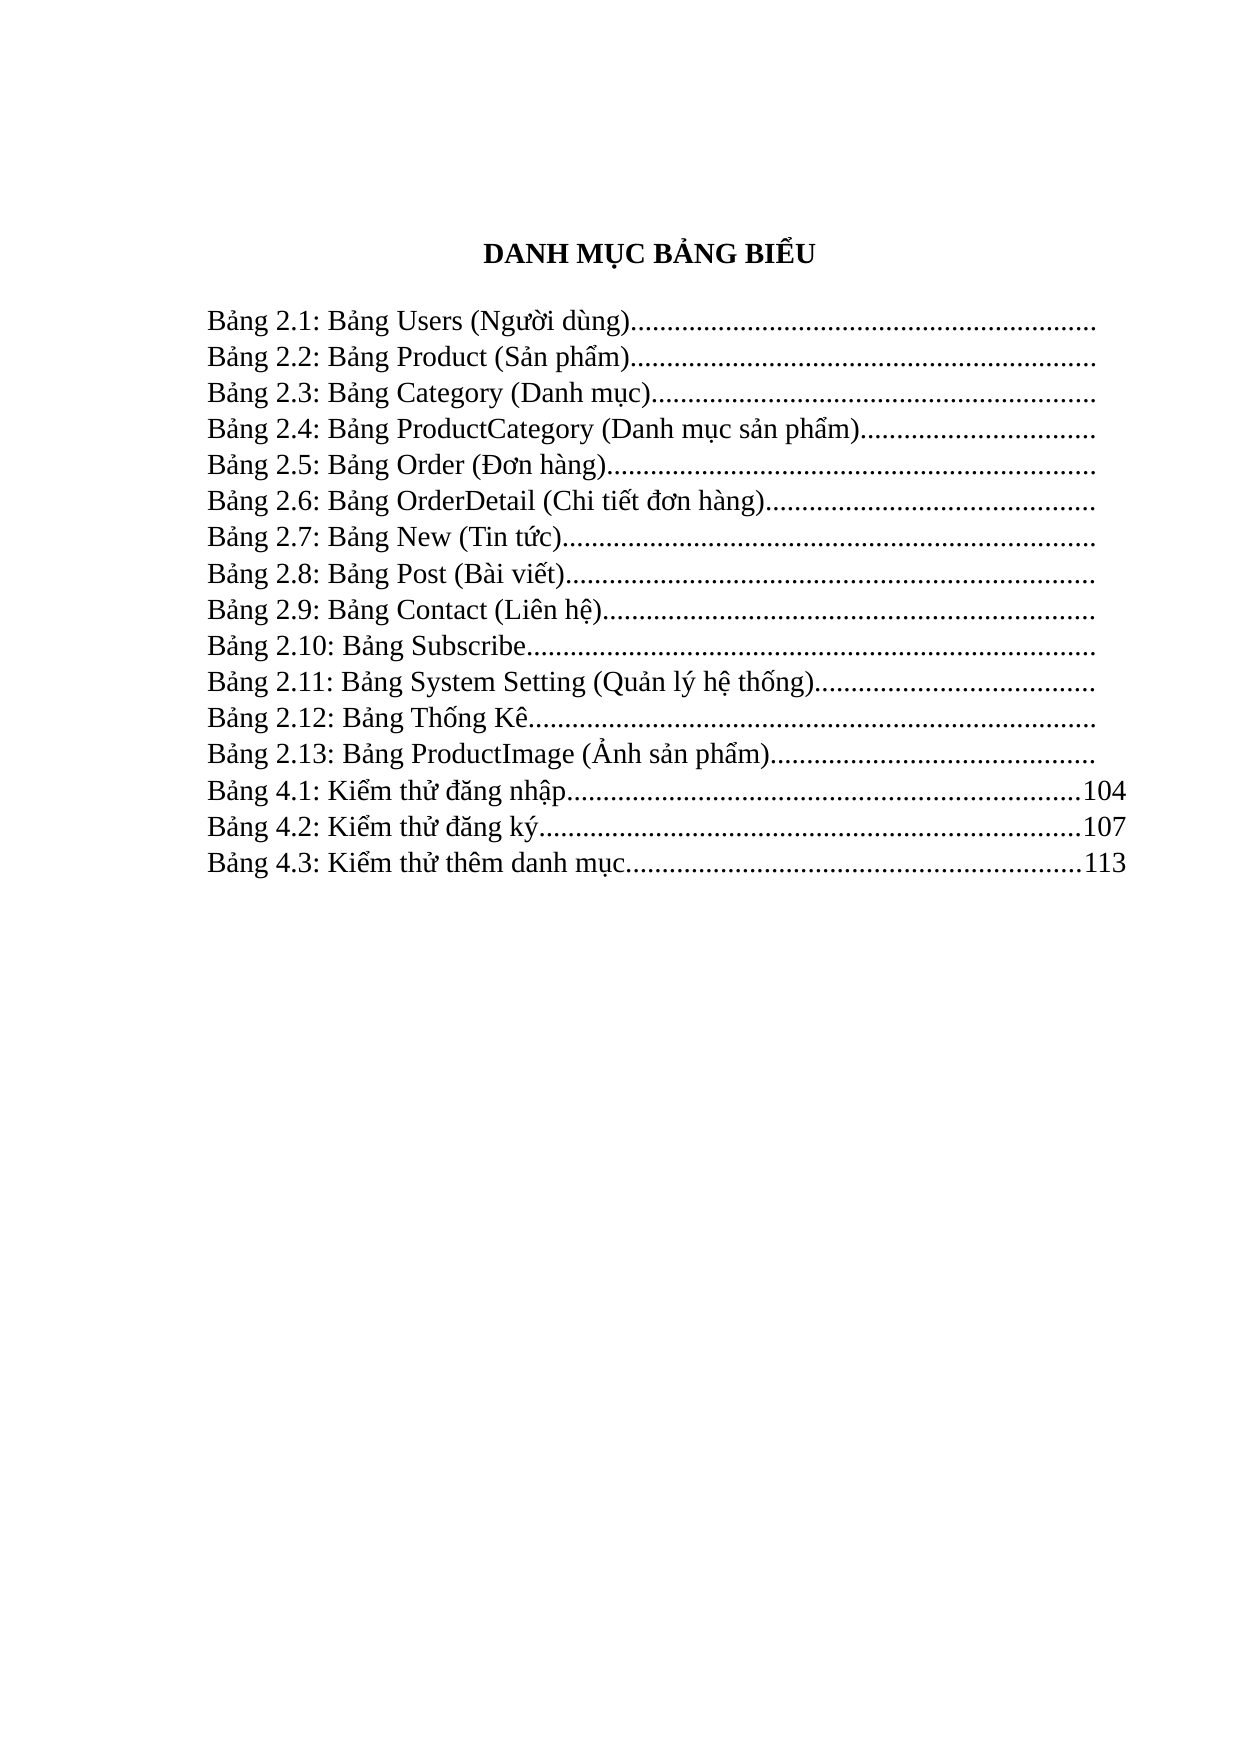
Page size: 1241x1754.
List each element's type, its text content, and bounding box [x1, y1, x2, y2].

text Bảng 2.8: Bảng Post (Bài viết) 85 [207, 556, 1092, 589]
text Bảng 4.2: Kiểm thử đăng ký 107 [207, 809, 1092, 842]
text Bảng 2.11: Bảng System Setting (Quản lý hệ thống) 87 [207, 664, 1092, 698]
text Bảng 4.1: Kiểm thử đăng nhập 104 [207, 773, 1092, 806]
text Bảng 2.2: Bảng Product (Sản phẩm) 82 [207, 339, 1092, 372]
text Bảng 2.13: Bảng ProductImage (Ảnh sản phẩm) 88 [207, 736, 1092, 770]
text Bảng 2.1: Bảng Users (Người dùng) 81 [207, 303, 1092, 336]
text Bảng 2.6: Bảng OrderDetail (Chi tiết đơn hàng) 84 [207, 483, 1092, 517]
text Bảng 4.3: Kiểm thử thêm danh mục 113 [207, 845, 1092, 878]
text Bảng 2.9: Bảng Contact (Liên hệ) 86 [207, 592, 1092, 625]
text Bảng 2.3: Bảng Category (Danh mục) 82 [207, 375, 1092, 408]
text Bảng 2.5: Bảng Order (Đơn hàng) 84 [207, 447, 1092, 481]
text Bảng 2.4: Bảng ProductCategory (Danh mục sản phẩm) 83 [207, 411, 1092, 445]
text Bảng 2.10: Bảng Subscribe 87 [207, 628, 1092, 662]
text DANH MỤC BẢNG BIỂU [207, 236, 1092, 269]
text Bảng 2.12: Bảng Thống Kê 87 [207, 700, 1092, 734]
text Bảng 2.7: Bảng New (Tin tức) 85 [207, 519, 1092, 553]
